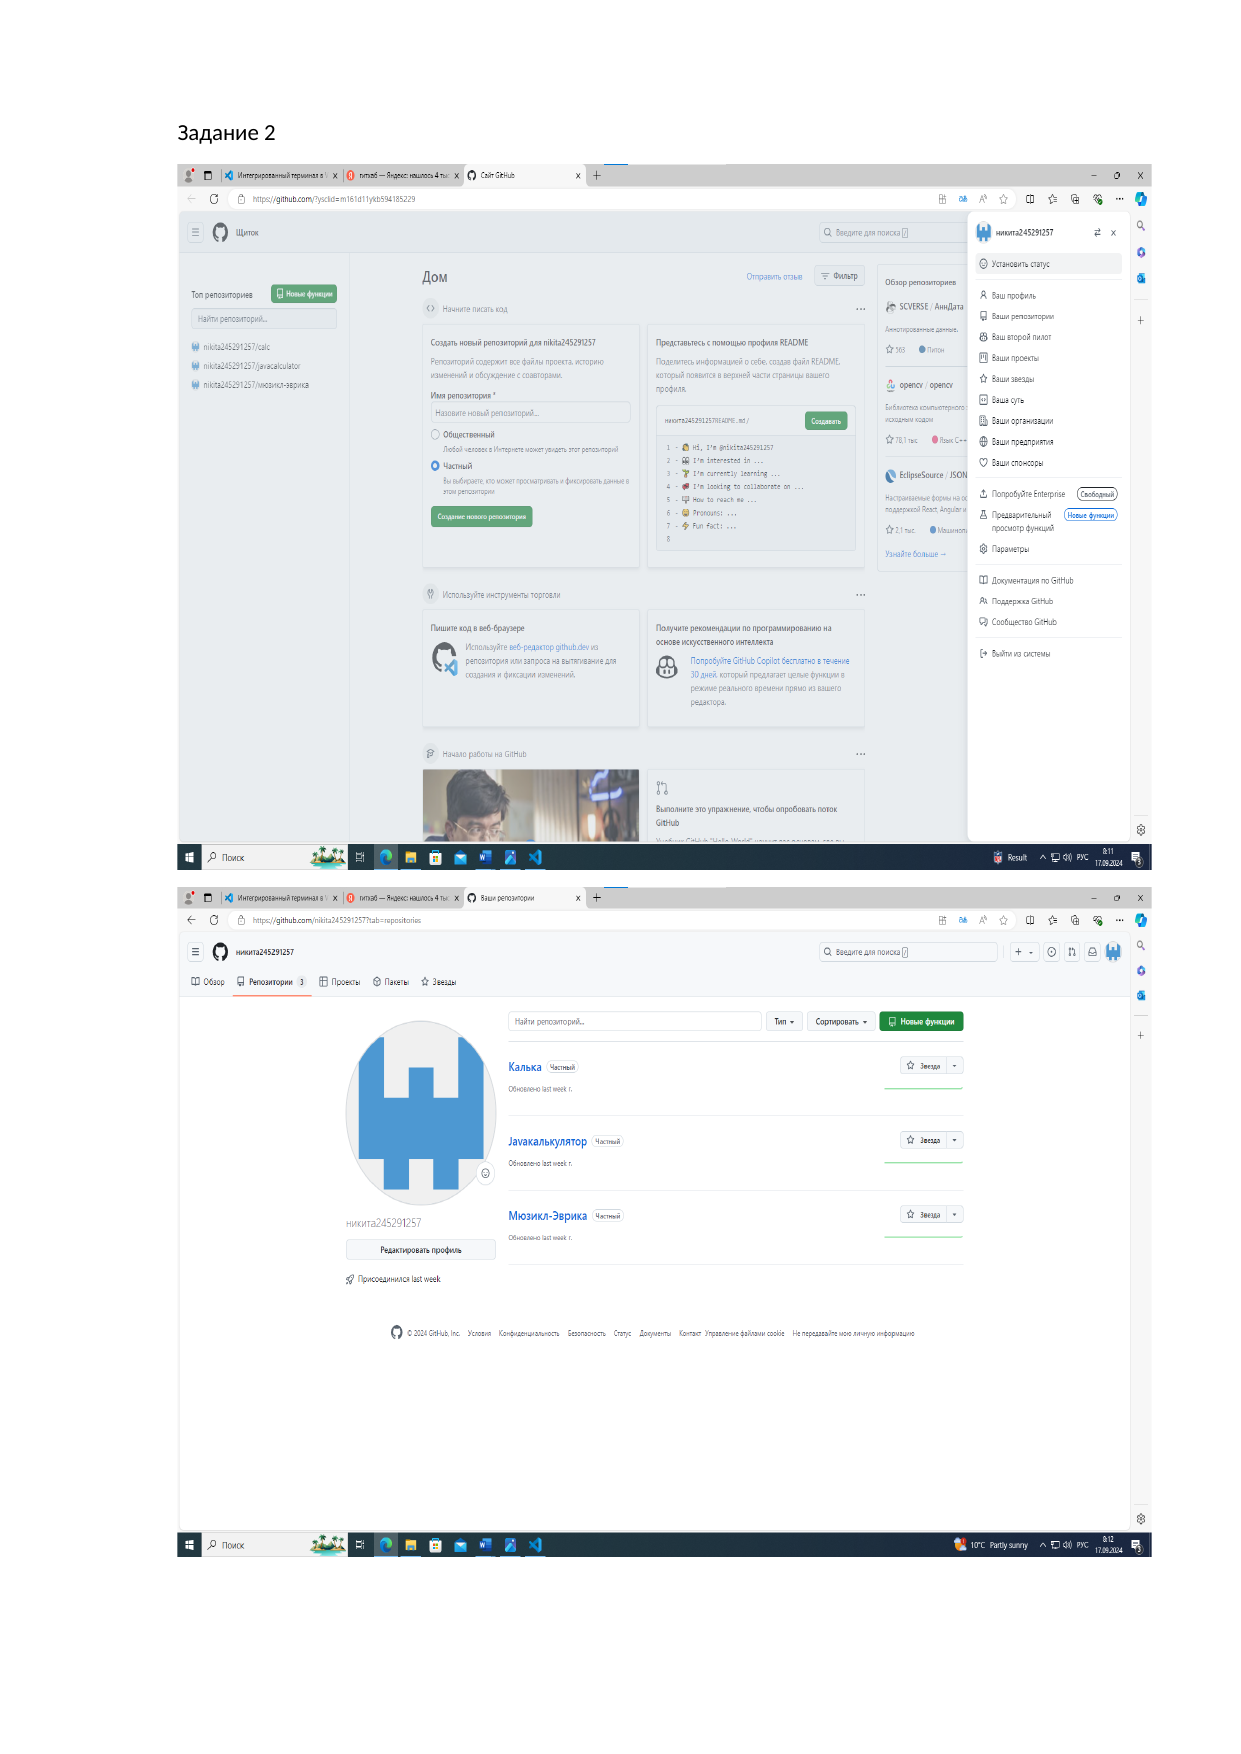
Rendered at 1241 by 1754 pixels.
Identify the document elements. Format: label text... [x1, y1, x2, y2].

picture [177, 887, 1152, 1557]
picture [177, 164, 1152, 870]
text Задание 2 [177, 118, 1152, 146]
